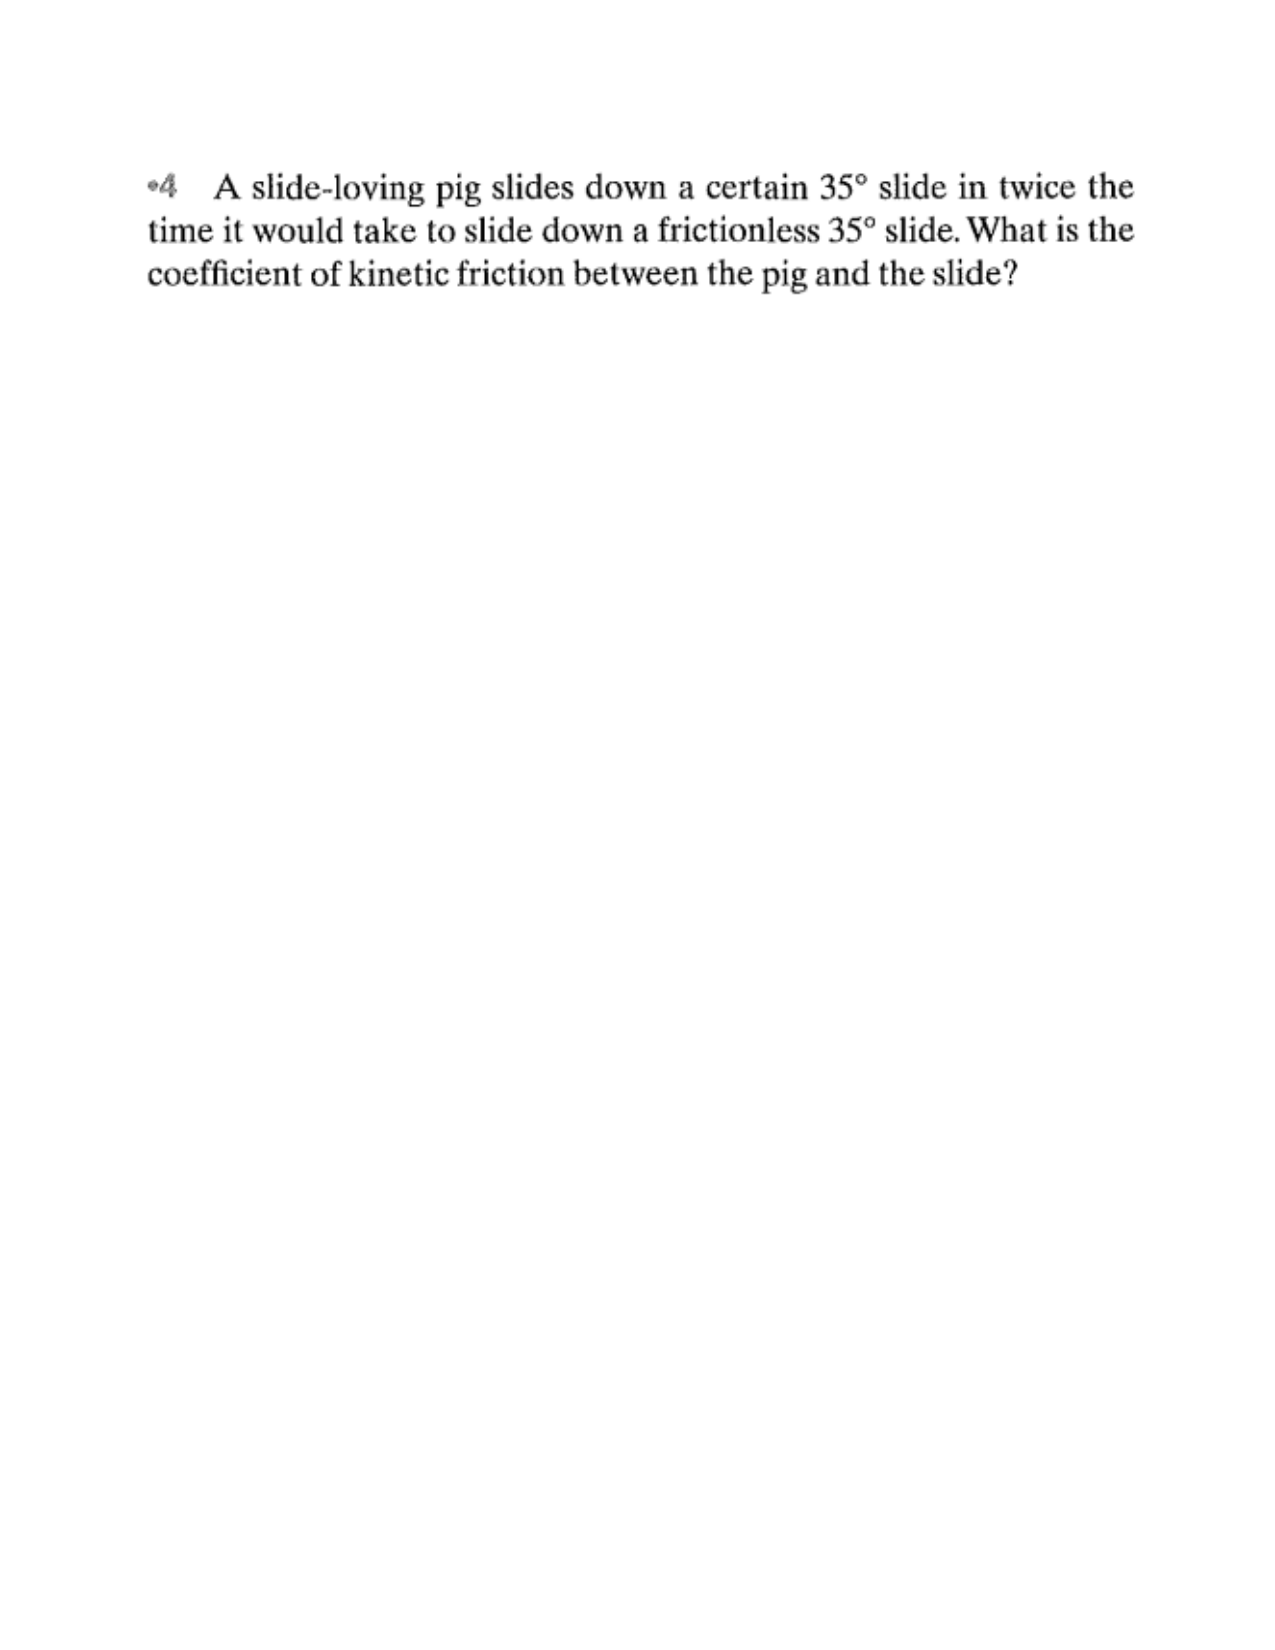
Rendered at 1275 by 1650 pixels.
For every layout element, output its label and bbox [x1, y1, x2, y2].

picture [135, 150, 1160, 306]
